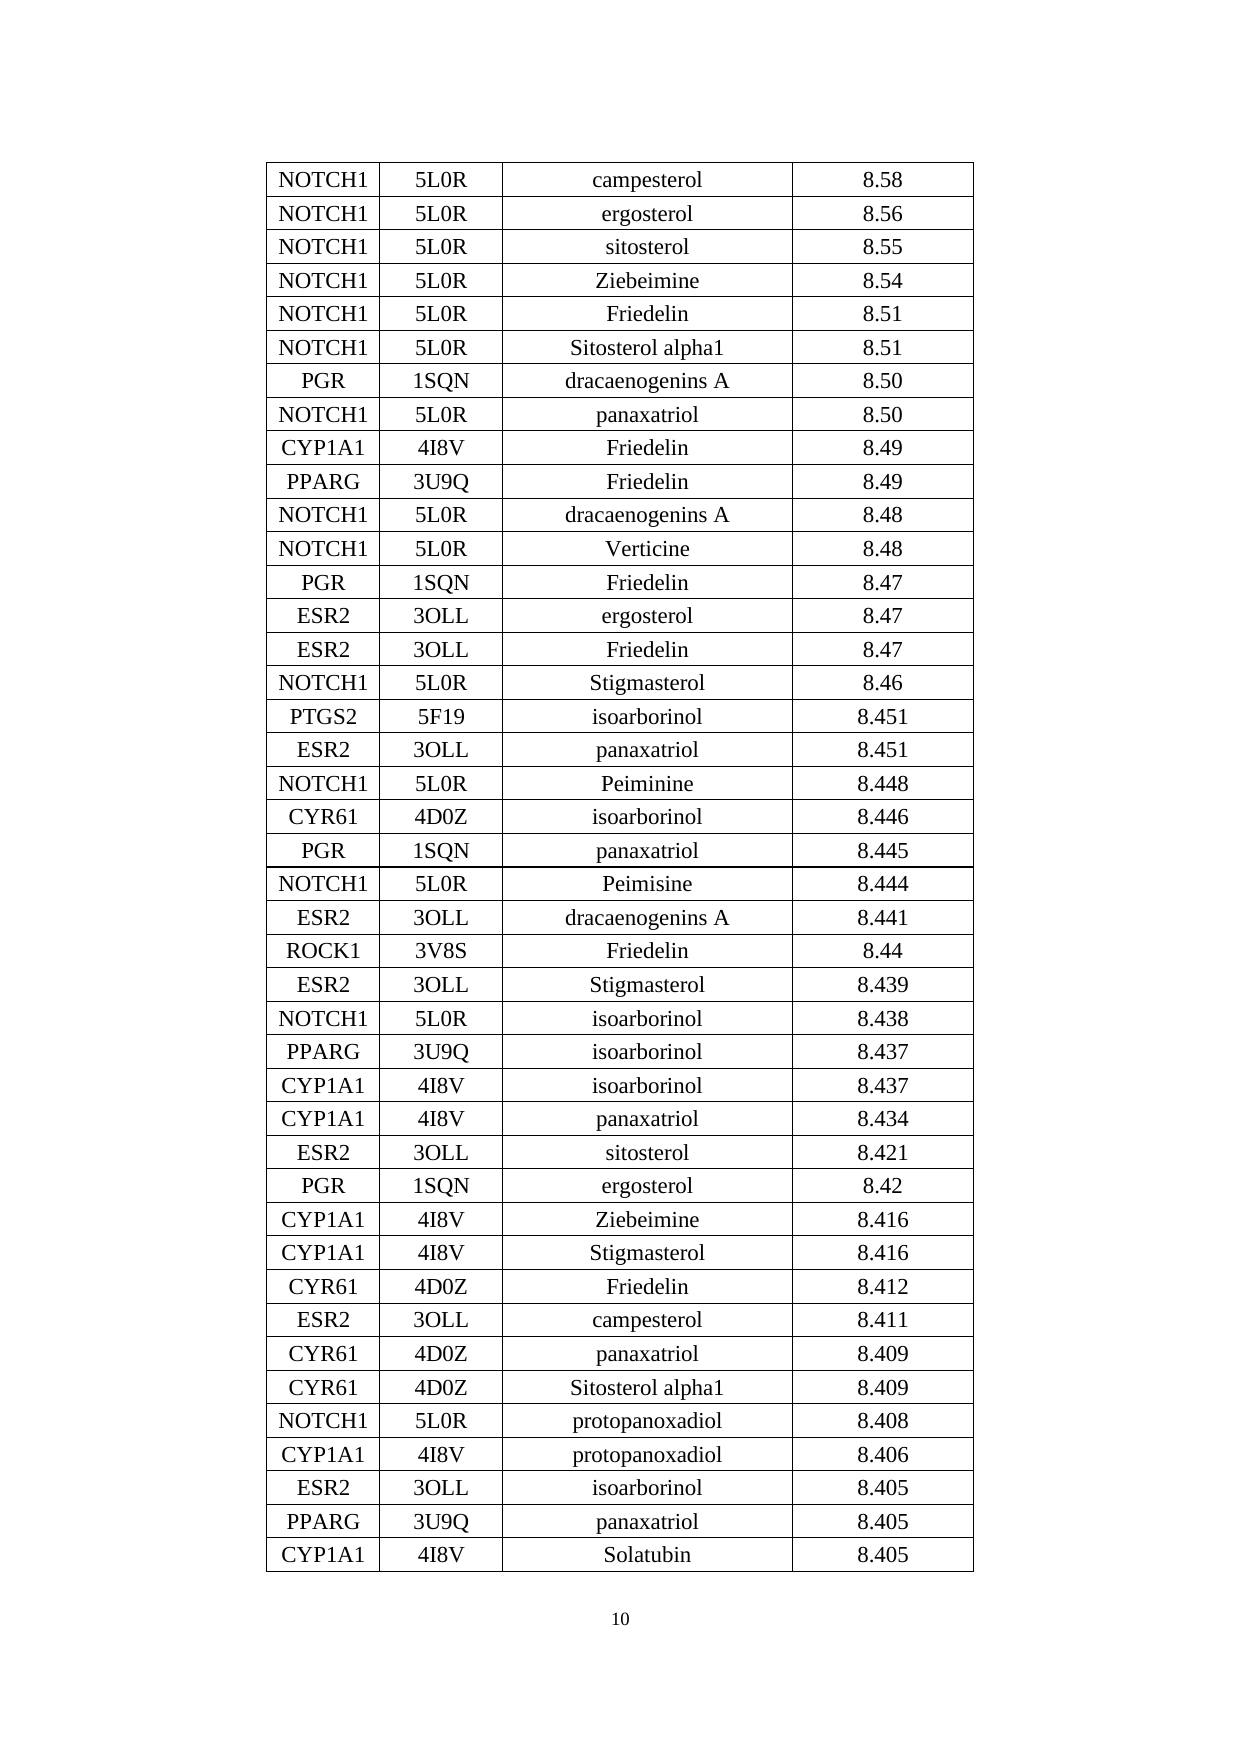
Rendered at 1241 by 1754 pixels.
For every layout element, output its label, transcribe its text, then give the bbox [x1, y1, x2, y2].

table_cell ergosterol [503, 599, 792, 632]
table_cell NOTCH1 [267, 398, 379, 430]
table_cell 3V8S [380, 935, 502, 967]
table_cell 8.416 [793, 1203, 973, 1235]
table_cell 4D0Z [380, 1337, 502, 1369]
table_cell 1SQN [380, 1169, 502, 1202]
table_cell 8.406 [793, 1438, 973, 1470]
table_cell 5L0R [380, 163, 502, 196]
table_cell 8.411 [793, 1304, 973, 1336]
table_cell NOTCH1 [267, 1002, 379, 1034]
table_cell 8.405 [793, 1505, 973, 1537]
table_cell NOTCH1 [267, 331, 379, 363]
table_cell 5L0R [380, 331, 502, 363]
table_cell panaxatriol [503, 398, 792, 430]
table_cell Friedelin [503, 935, 792, 967]
table_cell CYP1A1 [267, 1102, 379, 1135]
table_cell 3OLL [380, 1304, 502, 1336]
table_cell 1SQN [380, 834, 502, 866]
table_cell 8.49 [793, 465, 973, 497]
table_cell NOTCH1 [267, 868, 379, 900]
table_cell 3OLL [380, 633, 502, 665]
table_cell 3U9Q [380, 1505, 502, 1537]
table_cell 8.421 [793, 1136, 973, 1168]
table_cell 8.408 [793, 1404, 973, 1437]
table_cell 3U9Q [380, 465, 502, 497]
table_cell 5L0R [380, 398, 502, 430]
table_cell 3OLL [380, 968, 502, 1001]
table_cell panaxatriol [503, 733, 792, 766]
table_cell PPARG [267, 1035, 379, 1068]
table_cell 8.451 [793, 700, 973, 732]
table_cell Verticine [503, 532, 792, 564]
table_cell CYP1A1 [267, 431, 379, 464]
table_cell Friedelin [503, 633, 792, 665]
table_cell CYR61 [267, 800, 379, 833]
table_cell ESR2 [267, 901, 379, 933]
table_cell NOTCH1 [267, 767, 379, 799]
table_cell NOTCH1 [267, 1404, 379, 1437]
table_cell 4I8V [380, 1203, 502, 1235]
table_cell isoarborinol [503, 1471, 792, 1504]
table_cell NOTCH1 [267, 264, 379, 296]
table_cell Stigmasterol [503, 1236, 792, 1269]
table_cell dracaenogenins A [503, 364, 792, 397]
table_cell CYP1A1 [267, 1236, 379, 1269]
table_cell PGR [267, 1169, 379, 1202]
table_cell 8.47 [793, 633, 973, 665]
table_cell 8.438 [793, 1002, 973, 1034]
table_cell 4I8V [380, 1102, 502, 1135]
table_cell ESR2 [267, 733, 379, 766]
table_cell 8.55 [793, 230, 973, 263]
table_cell Ziebeimine [503, 264, 792, 296]
table_cell 8.445 [793, 834, 973, 866]
table_cell 4I8V [380, 1069, 502, 1101]
table_cell 8.49 [793, 431, 973, 464]
table_cell campesterol [503, 163, 792, 196]
table_cell 8.405 [793, 1538, 973, 1571]
table_cell 5L0R [380, 666, 502, 699]
table_cell panaxatriol [503, 834, 792, 866]
table_cell 1SQN [380, 364, 502, 397]
table_cell 4I8V [380, 1236, 502, 1269]
table_cell panaxatriol [503, 1102, 792, 1135]
table_cell NOTCH1 [267, 163, 379, 196]
table_cell 3OLL [380, 1136, 502, 1168]
table_cell 5L0R [380, 1404, 502, 1437]
table_cell 8.416 [793, 1236, 973, 1269]
table_cell sitosterol [503, 230, 792, 263]
table_cell isoarborinol [503, 1035, 792, 1068]
table_cell 8.48 [793, 532, 973, 564]
table_cell 8.42 [793, 1169, 973, 1202]
table_cell Stigmasterol [503, 968, 792, 1001]
table_cell protopanoxadiol [503, 1404, 792, 1437]
table_cell ESR2 [267, 1304, 379, 1336]
table_cell protopanoxadiol [503, 1438, 792, 1470]
table_cell ESR2 [267, 633, 379, 665]
table_cell Friedelin [503, 566, 792, 598]
table_cell CYR61 [267, 1337, 379, 1369]
table_cell PGR [267, 834, 379, 866]
table_cell PPARG [267, 465, 379, 497]
table_cell isoarborinol [503, 700, 792, 732]
table_cell dracaenogenins A [503, 901, 792, 933]
table_cell NOTCH1 [267, 532, 379, 564]
table_cell Friedelin [503, 297, 792, 330]
table_cell 5L0R [380, 767, 502, 799]
table_cell 8.439 [793, 968, 973, 1001]
table_cell ESR2 [267, 1136, 379, 1168]
table_cell 8.58 [793, 163, 973, 196]
table_cell 4D0Z [380, 1371, 502, 1403]
table_cell ergosterol [503, 1169, 792, 1202]
table_cell NOTCH1 [267, 297, 379, 330]
table_cell 4D0Z [380, 1270, 502, 1302]
table_cell 5L0R [380, 532, 502, 564]
table_cell Peiminine [503, 767, 792, 799]
table_cell 3OLL [380, 733, 502, 766]
table_cell Solatubin [503, 1538, 792, 1571]
table_cell NOTCH1 [267, 666, 379, 699]
table_cell NOTCH1 [267, 499, 379, 531]
table_cell 3OLL [380, 901, 502, 933]
table_cell ESR2 [267, 1471, 379, 1504]
table_cell dracaenogenins A [503, 499, 792, 531]
table_cell PPARG [267, 1505, 379, 1537]
table_cell 8.409 [793, 1371, 973, 1403]
table_cell PTGS2 [267, 700, 379, 732]
table_cell 8.434 [793, 1102, 973, 1135]
table_cell 8.405 [793, 1471, 973, 1504]
table_cell 4I8V [380, 1538, 502, 1571]
table_cell 8.48 [793, 499, 973, 531]
table_cell 3OLL [380, 1471, 502, 1504]
table_cell Stigmasterol [503, 666, 792, 699]
table_cell 3OLL [380, 599, 502, 632]
table_cell 8.446 [793, 800, 973, 833]
table_cell CYP1A1 [267, 1203, 379, 1235]
table_cell Sitosterol alpha1 [503, 1371, 792, 1403]
table_cell 5L0R [380, 264, 502, 296]
table_cell 8.448 [793, 767, 973, 799]
table_cell 8.44 [793, 935, 973, 967]
table_cell Ziebeimine [503, 1203, 792, 1235]
table_cell 8.56 [793, 197, 973, 229]
table_cell 5L0R [380, 297, 502, 330]
table_cell Peimisine [503, 868, 792, 900]
table_cell isoarborinol [503, 1002, 792, 1034]
table_cell Friedelin [503, 1270, 792, 1302]
table_cell 8.441 [793, 901, 973, 933]
table_cell ergosterol [503, 197, 792, 229]
table_cell 8.451 [793, 733, 973, 766]
table_cell CYP1A1 [267, 1069, 379, 1101]
table_cell ESR2 [267, 599, 379, 632]
table_cell 5L0R [380, 230, 502, 263]
table_cell 4I8V [380, 431, 502, 464]
table_cell panaxatriol [503, 1505, 792, 1537]
table_cell PGR [267, 364, 379, 397]
table_cell 8.51 [793, 297, 973, 330]
table_cell 1SQN [380, 566, 502, 598]
table_cell isoarborinol [503, 800, 792, 833]
table_cell 8.444 [793, 868, 973, 900]
table_cell 5L0R [380, 1002, 502, 1034]
table_cell ESR2 [267, 968, 379, 1001]
table_cell 8.409 [793, 1337, 973, 1369]
table_cell CYP1A1 [267, 1538, 379, 1571]
table_cell 5F19 [380, 700, 502, 732]
table_cell campesterol [503, 1304, 792, 1336]
table_cell 5L0R [380, 868, 502, 900]
table_cell ROCK1 [267, 935, 379, 967]
table_cell Sitosterol alpha1 [503, 331, 792, 363]
table_cell 5L0R [380, 499, 502, 531]
table_cell 8.54 [793, 264, 973, 296]
table_cell panaxatriol [503, 1337, 792, 1369]
table_cell CYR61 [267, 1371, 379, 1403]
table_cell 4I8V [380, 1438, 502, 1470]
table_cell isoarborinol [503, 1069, 792, 1101]
table_cell PGR [267, 566, 379, 598]
table_cell 8.50 [793, 398, 973, 430]
table_cell 3U9Q [380, 1035, 502, 1068]
table_cell Friedelin [503, 465, 792, 497]
table_cell CYR61 [267, 1270, 379, 1302]
table_cell 5L0R [380, 197, 502, 229]
table_cell 8.47 [793, 566, 973, 598]
table_cell 8.50 [793, 364, 973, 397]
table_cell NOTCH1 [267, 197, 379, 229]
table_cell CYP1A1 [267, 1438, 379, 1470]
table_cell sitosterol [503, 1136, 792, 1168]
table_cell 8.437 [793, 1035, 973, 1068]
table_cell 8.46 [793, 666, 973, 699]
table_cell 8.51 [793, 331, 973, 363]
table_cell 8.412 [793, 1270, 973, 1302]
table_cell Friedelin [503, 431, 792, 464]
table_cell 4D0Z [380, 800, 502, 833]
table_cell 8.437 [793, 1069, 973, 1101]
table_cell 8.47 [793, 599, 973, 632]
table_cell NOTCH1 [267, 230, 379, 263]
